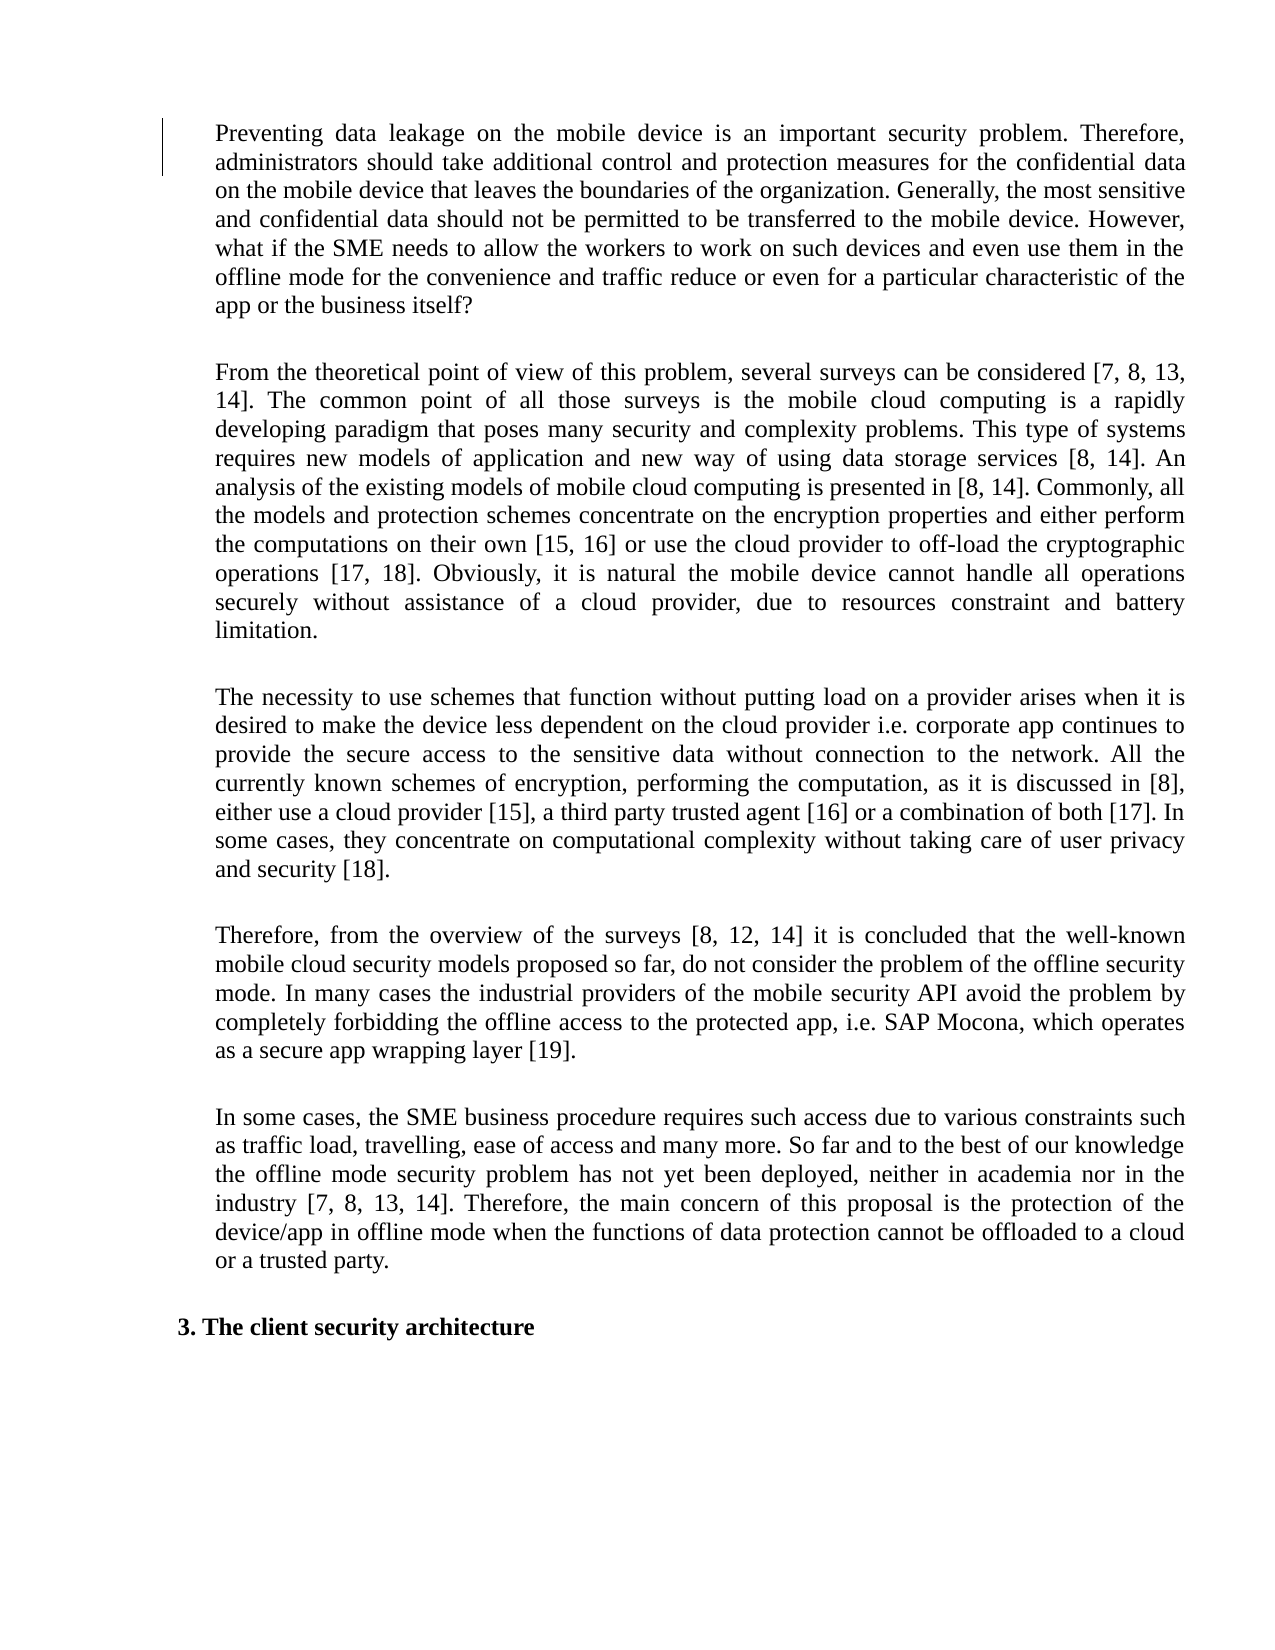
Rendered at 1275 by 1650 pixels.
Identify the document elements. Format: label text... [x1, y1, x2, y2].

text Therefore, from the overview of the surveys [8, 12, 14] it is concluded that the well-known mobile cloud security models proposed so far, do not consider the problem of the offline security mode. In many cases the industrial providers of the mobile security API avoid the problem by completely forbidding the offline access to the protected app, i.e. SAP Mocona, which operates as a secure app wrapping layer [19]. [215, 921, 1186, 1064]
text The necessity to use schemes that function without putting load on a provider arises when it is desired to make the device less dependent on the cloud provider i.e. corporate app continues to provide the secure access to the sensitive data without connection to the network. All the currently known schemes of encryption, performing the computation, as it is discussed in [8], either use a cloud provider [15], a third party trusted agent [16] or a combination of both [17]. In some cases, they concentrate on computational complexity without taking care of user privacy and security [18]. [215, 682, 1186, 883]
text In some cases, the SME business procedure requires such access due to various constraints such as traffic load, travelling, ease of access and many more. So far and to the best of our knowledge the offline mode security problem has not yet been deployed, neither in academia nor in the industry [7, 8, 13, 14]. Therefore, the main concern of this proposal is the protection of the device/app in offline mode when the functions of data protection cannot be offloaded to a cloud or a trusted party. [215, 1102, 1186, 1274]
text From the theoretical point of view of this problem, several surveys can be considered [7, 8, 13, 14]. The common point of all those surveys is the mobile cloud computing is a rapidly developing paradigm that poses many security and complexity problems. This type of systems requires new models of application and new way of using data storage services [8, 14]. An analysis of the existing models of mobile cloud computing is presented in [8, 14]. Commonly, all the models and protection schemes concentrate on the encryption properties and either perform the computations on their own [15, 16] or use the cloud provider to off-load the cryptographic operations [17, 18]. Obviously, it is natural the mobile device cannot handle all operations securely without assistance of a cloud provider, due to resources constraint and battery limitation. [215, 357, 1186, 644]
text 3. The client security architecture [177, 1312, 1186, 1341]
text Preventing data leakage on the mobile device is an important security problem. Therefore, administrators should take additional control and protection measures for the confidential data on the mobile device that leaves the boundaries of the organization. Generally, the most sensitive and confidential data should not be permitted to be transferred to the mobile device. However, what if the SME needs to allow the workers to work on such devices and even use them in the offline mode for the convenience and traffic reduce or even for a particular characteristic of the app or the business itself? [215, 118, 1186, 319]
